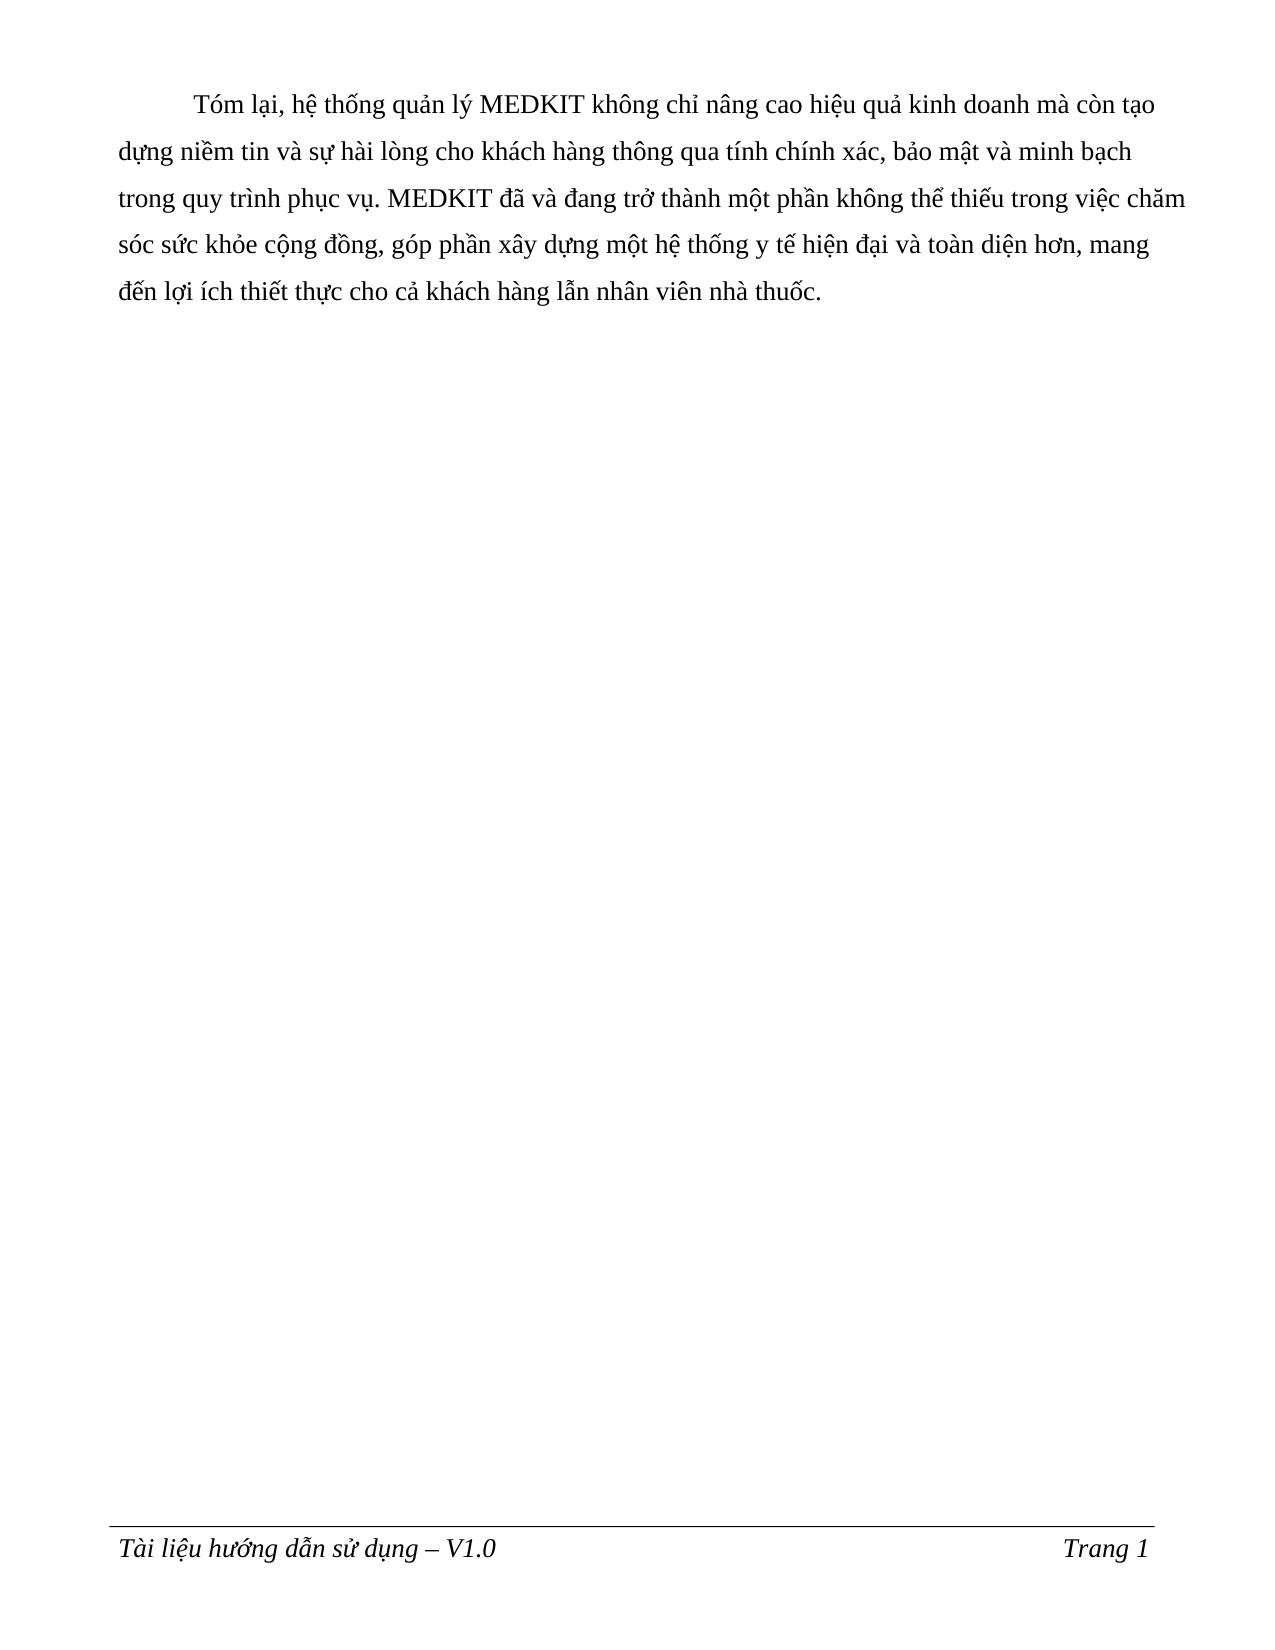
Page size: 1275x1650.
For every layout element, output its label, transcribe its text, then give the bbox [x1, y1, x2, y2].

text Tóm lại, hệ thống quản lý MEDKIT không chỉ nâng cao hiệu quả kinh doanh mà còn tạo dựng niềm tin và sự hài lòng cho khách hàng thông qua tính chính xác, bảo mật và minh bạch trong quy trình phục vụ. MEDKIT đã và đang trở thành một phần không thể thiếu trong việc chăm sóc sức khỏe cộng đồng, góp phần xây dựng một hệ thống y tế hiện đại và toàn diện hơn, mang đến lợi ích thiết thực cho cả khách hàng lẫn nhân viên nhà thuốc. [118, 89, 1186, 306]
